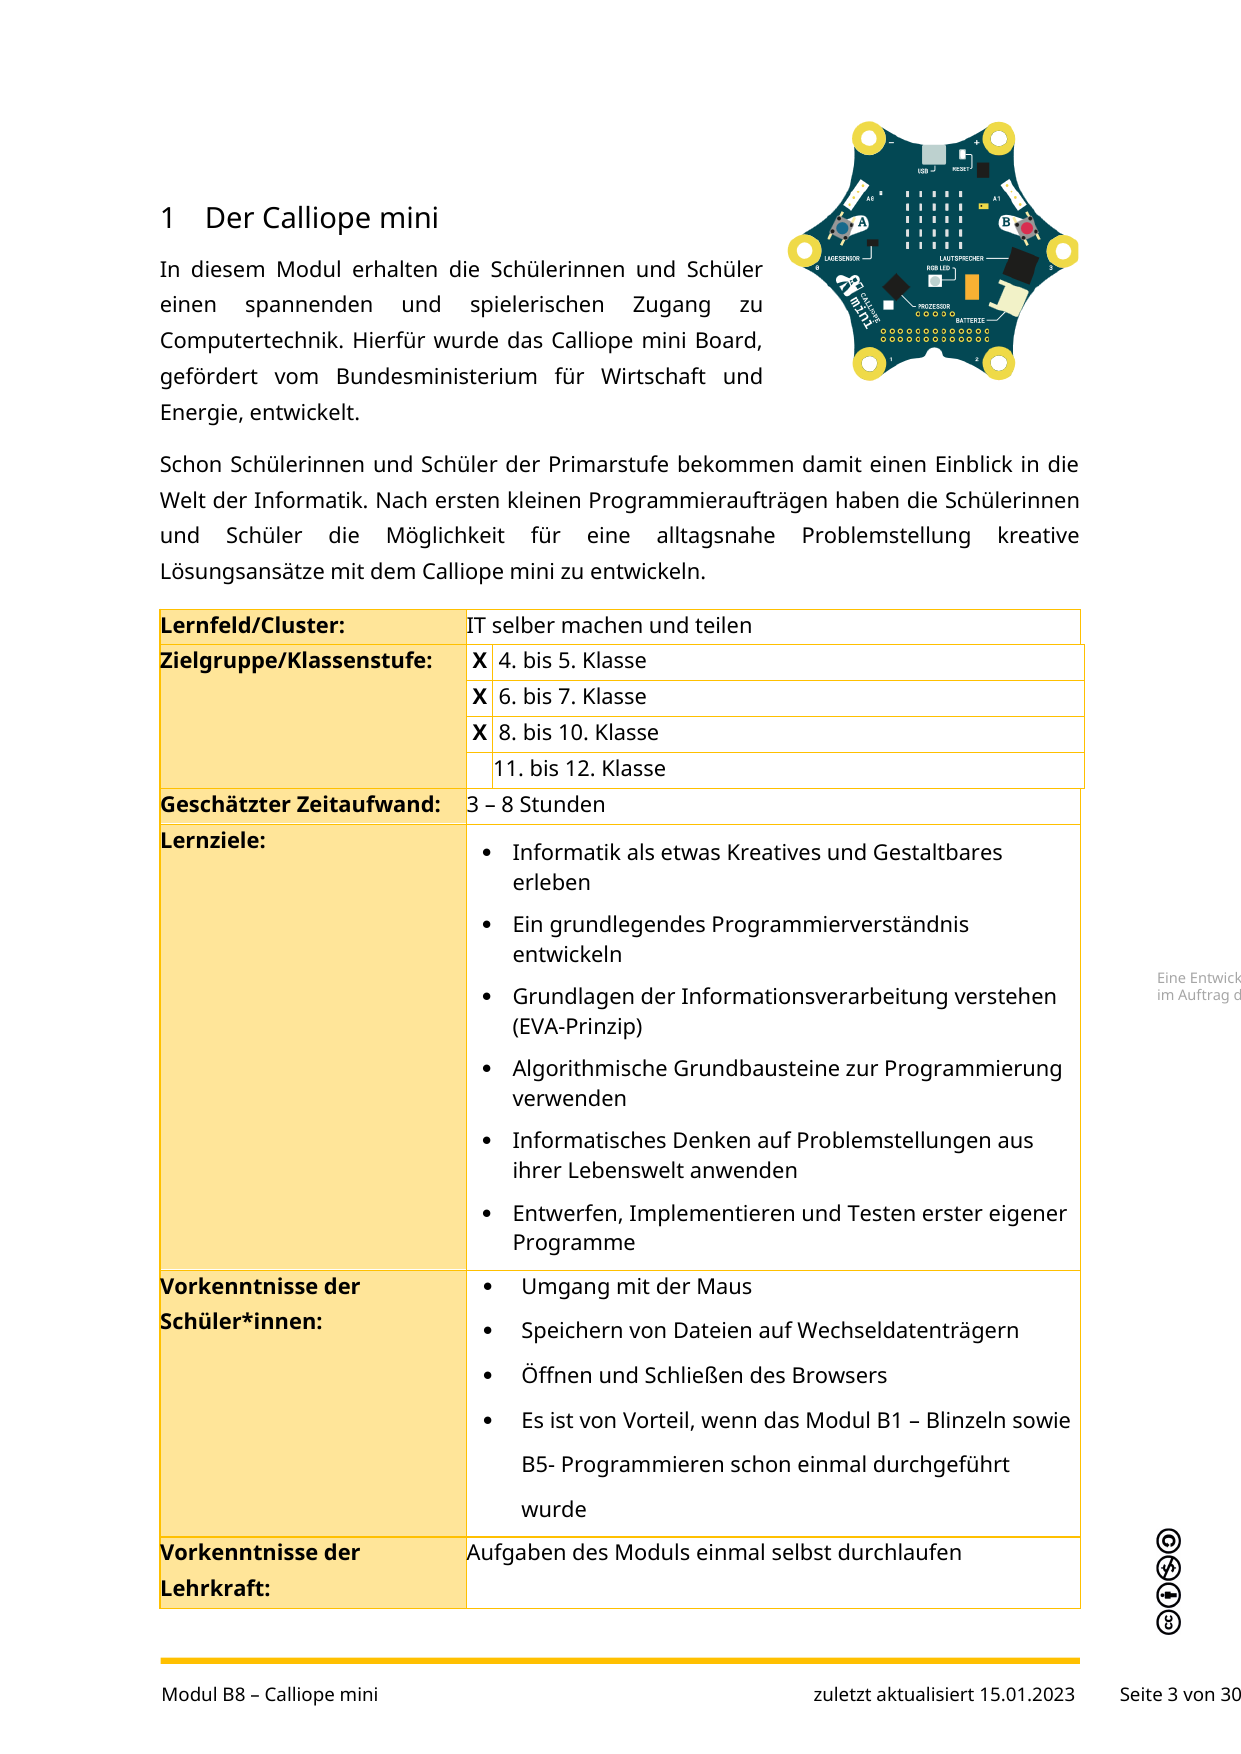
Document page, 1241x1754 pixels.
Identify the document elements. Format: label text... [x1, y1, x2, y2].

table_header IT selber machen und teilen [467, 610, 1080, 644]
table_cell [467, 753, 492, 788]
table_cell 8. bis 10. Klasse [493, 717, 1084, 752]
table_cell 11. bis 12. Klasse [493, 753, 1084, 788]
table_cell 3 – 8 Stunden [467, 789, 1080, 823]
picture [781, 120, 1078, 380]
text In diesem Modul erhalten die Schülerinnen und Schüler einen spannenden und spielerischen Zugang zu Computertechnik. Hierfür wurde das Calliope mini Board, gefördert vom Bundesministerium für Wirtschaft und Energie, entwickelt. [159, 254, 1081, 426]
table_cell Aufgaben des Moduls einmal selbst durchlaufen [467, 1538, 1080, 1608]
table_cell 4. bis 5. Klasse [493, 645, 1084, 680]
table_cell Vorkenntnisse der Lehrkraft: [161, 1538, 466, 1608]
table_cell Informatik als etwas Kreatives und Gestaltbares erleben Ein grundlegendes Programmierverständnis entwickeln Grundlagen der Informationsverarbeitung verstehen (EVA-Prinzip) Algorithmische Grundbausteine zur Programmierung verwenden Informatisches Denken auf Problemstellungen aus ihrer Lebenswelt anwenden Entwerfen, Implementieren und Testen erster eigener Programme [467, 825, 1080, 1269]
table_cell 6. bis 7. Klasse [493, 681, 1084, 716]
table_cell Lernziele: [161, 825, 466, 1269]
table_cell Geschätzter Zeitaufwand: [161, 789, 466, 823]
text Schon Schülerinnen und Schüler der Primarstufe bekommen damit einen Einblick in die Welt der Informatik. Nach ersten kleinen Programmieraufträgen haben die Schülerinnen und Schüler die Möglichkeit für eine alltagsnahe Problemstellung kreative Lösungsansätze mit dem Calliope mini zu entwickeln. [159, 449, 1081, 586]
table_cell X [467, 681, 492, 716]
table_header Lernfeld/Cluster: [161, 610, 466, 644]
subtitle Der Calliope mini [159, 197, 781, 237]
table_cell X [467, 717, 492, 752]
table_cell Zielgruppe/Klassenstufe: [161, 645, 466, 788]
table_cell X [467, 645, 492, 680]
table_cell Umgang mit der Maus Speichern von Dateien auf Wechseldatenträgern Öffnen und Schließen des Browsers Es ist von Vorteil, wenn das Modul B1 – Blinzeln sowie B5- Programmieren schon einmal durchgeführt wurde [467, 1271, 1080, 1536]
picture [1157, 1529, 1181, 1635]
table_cell Vorkenntnisse der Schüler*innen: [161, 1271, 466, 1536]
